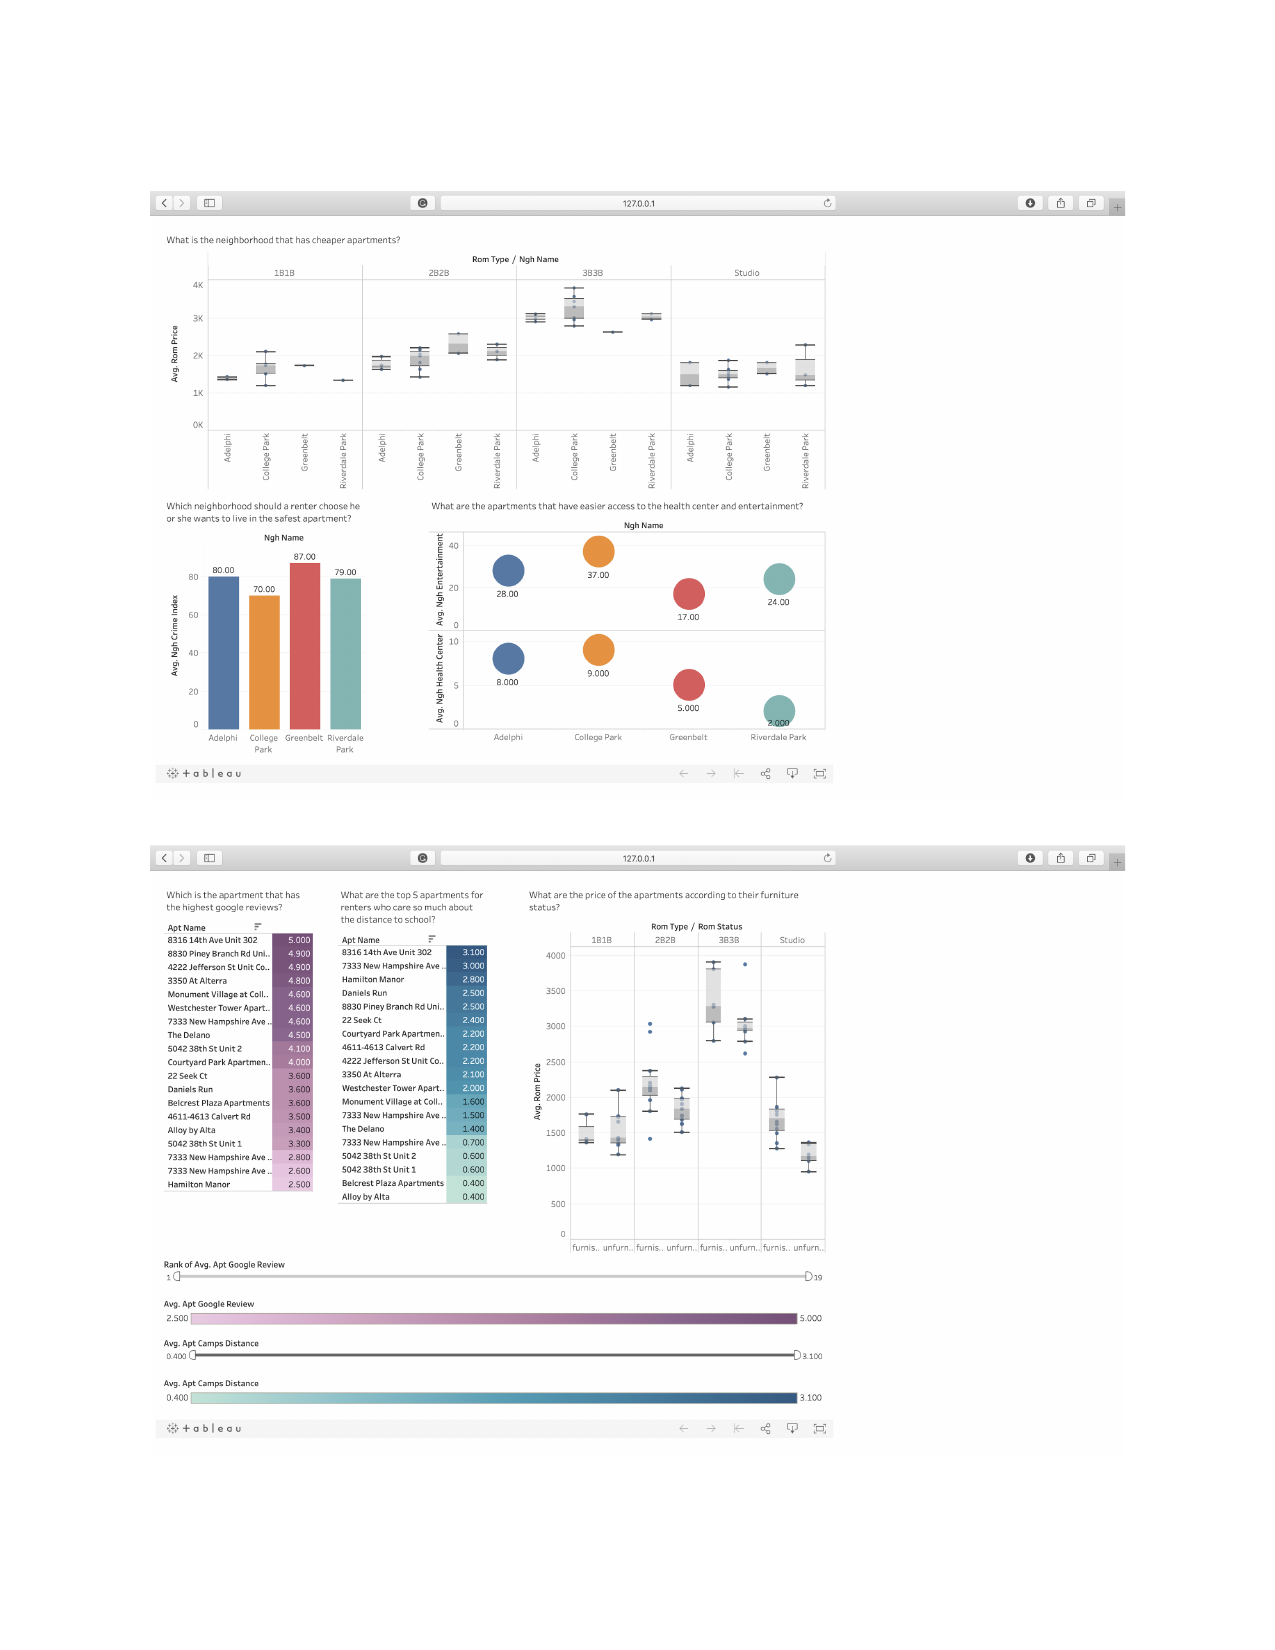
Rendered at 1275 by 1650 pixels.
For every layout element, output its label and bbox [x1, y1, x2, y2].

picture [150, 191, 1125, 801]
picture [150, 845, 1125, 1456]
